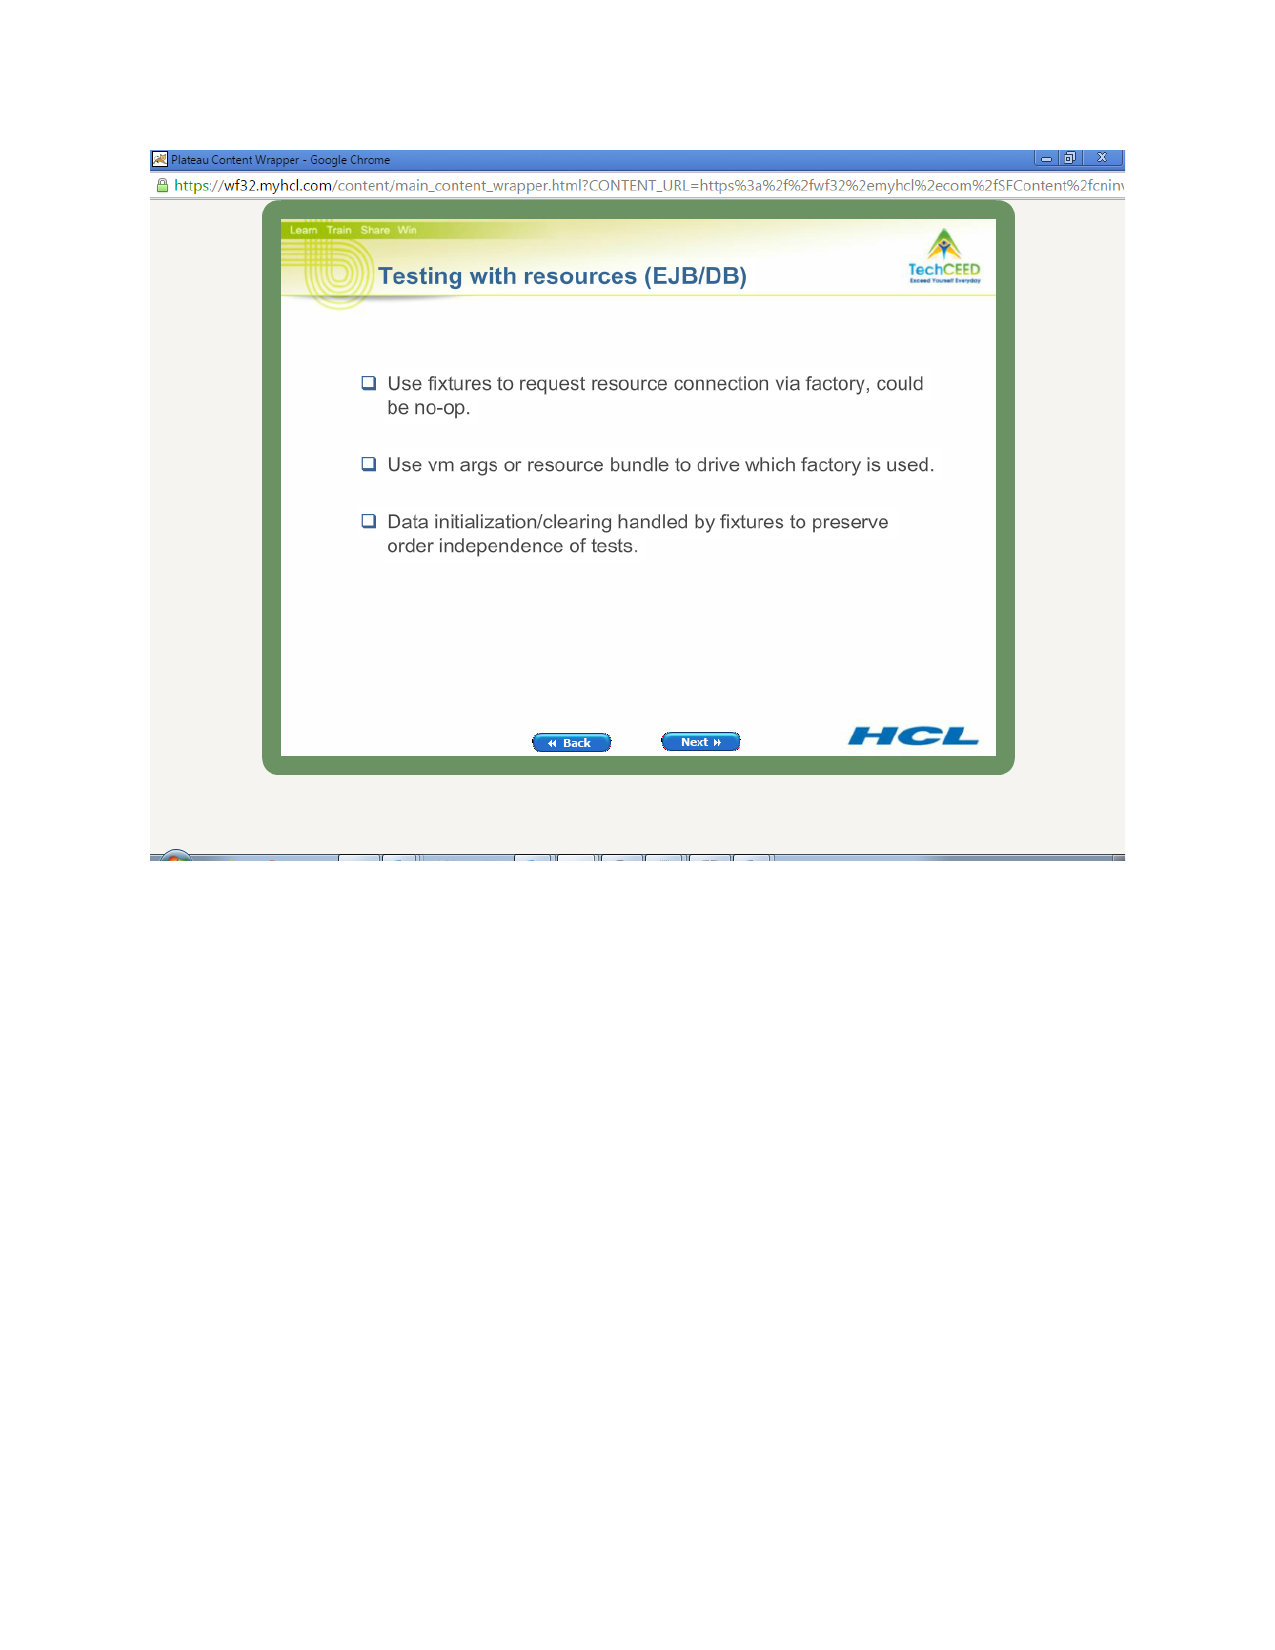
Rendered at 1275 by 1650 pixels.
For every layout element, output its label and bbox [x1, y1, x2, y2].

picture [150, 150, 1125, 861]
